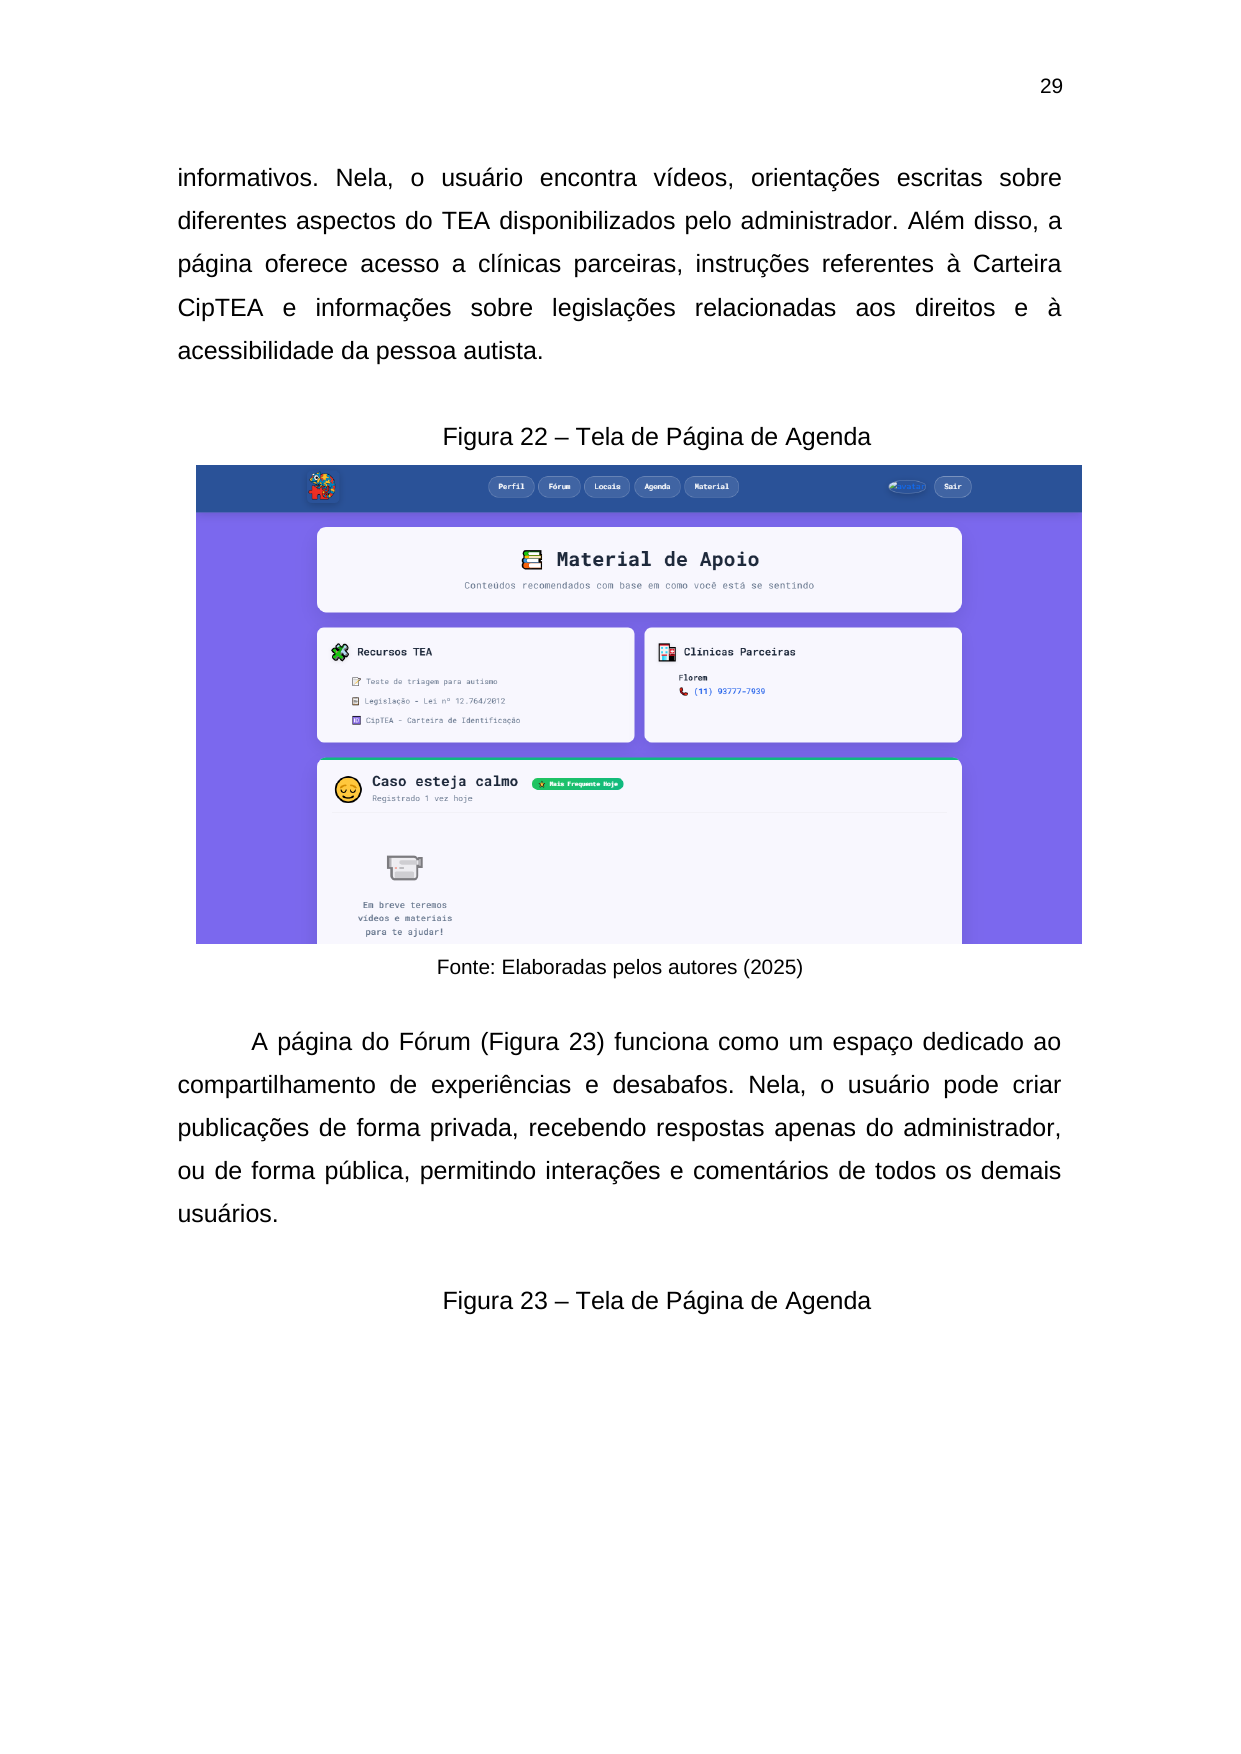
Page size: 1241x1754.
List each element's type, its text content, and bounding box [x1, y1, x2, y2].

text Figura 22 – Tela de Página de Agenda [177, 422, 1063, 451]
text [177, 163, 1063, 364]
text Figura 23 – Tela de Página de Agenda [177, 1286, 1063, 1314]
text A página do Fórum (Figura 23) funciona como um espaço dedicado ao compartilhamento de experiências e desabafos. Nela, o usuário pode criar publicações de forma privada, recebendo respostas apenas do administrador, ou de forma pública, permitindo interações e comentários de todos os demais usuários. [177, 1027, 1063, 1228]
text Fonte: Elaboradas pelos autores (2025) [177, 465, 1063, 979]
